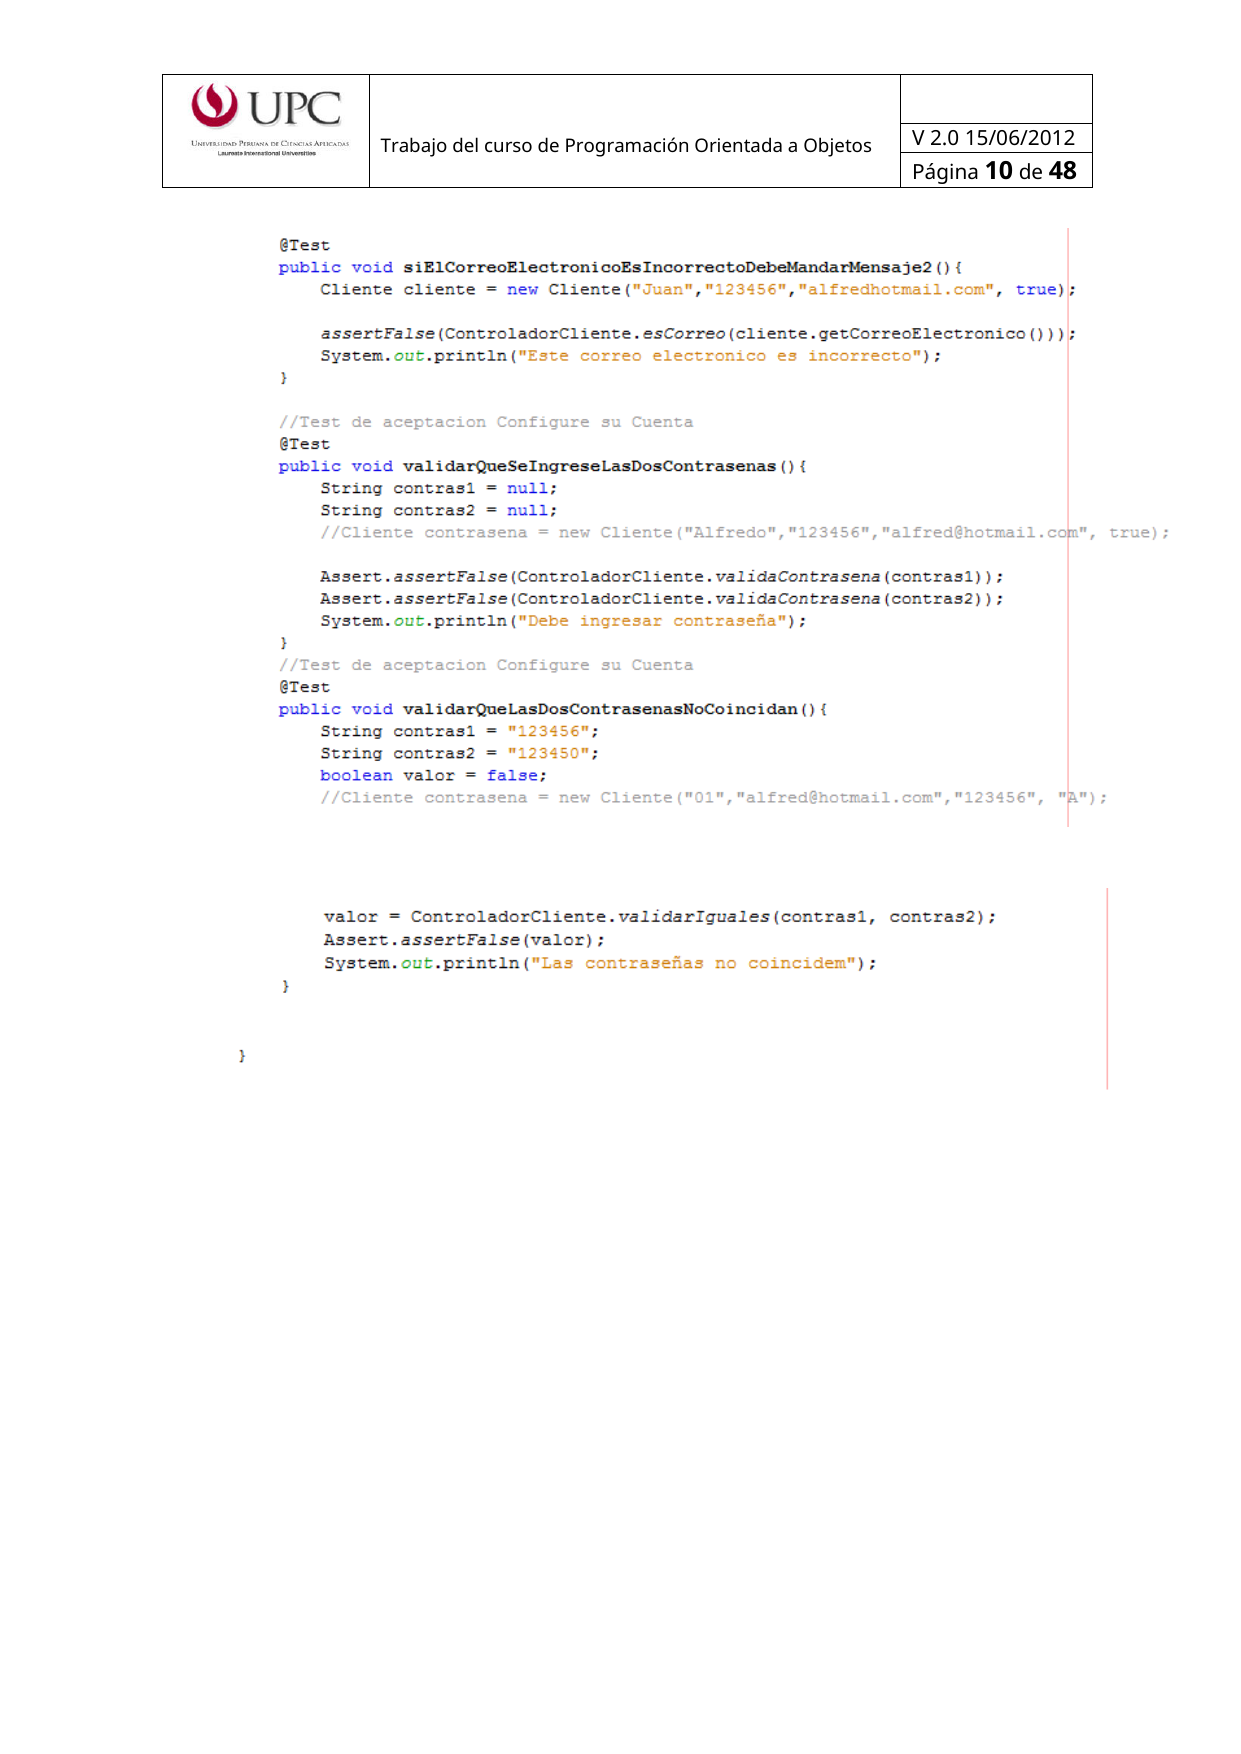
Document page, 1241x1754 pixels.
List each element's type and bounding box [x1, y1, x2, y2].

picture [181, 75, 357, 162]
picture [236, 228, 1183, 827]
picture [236, 888, 1195, 1119]
